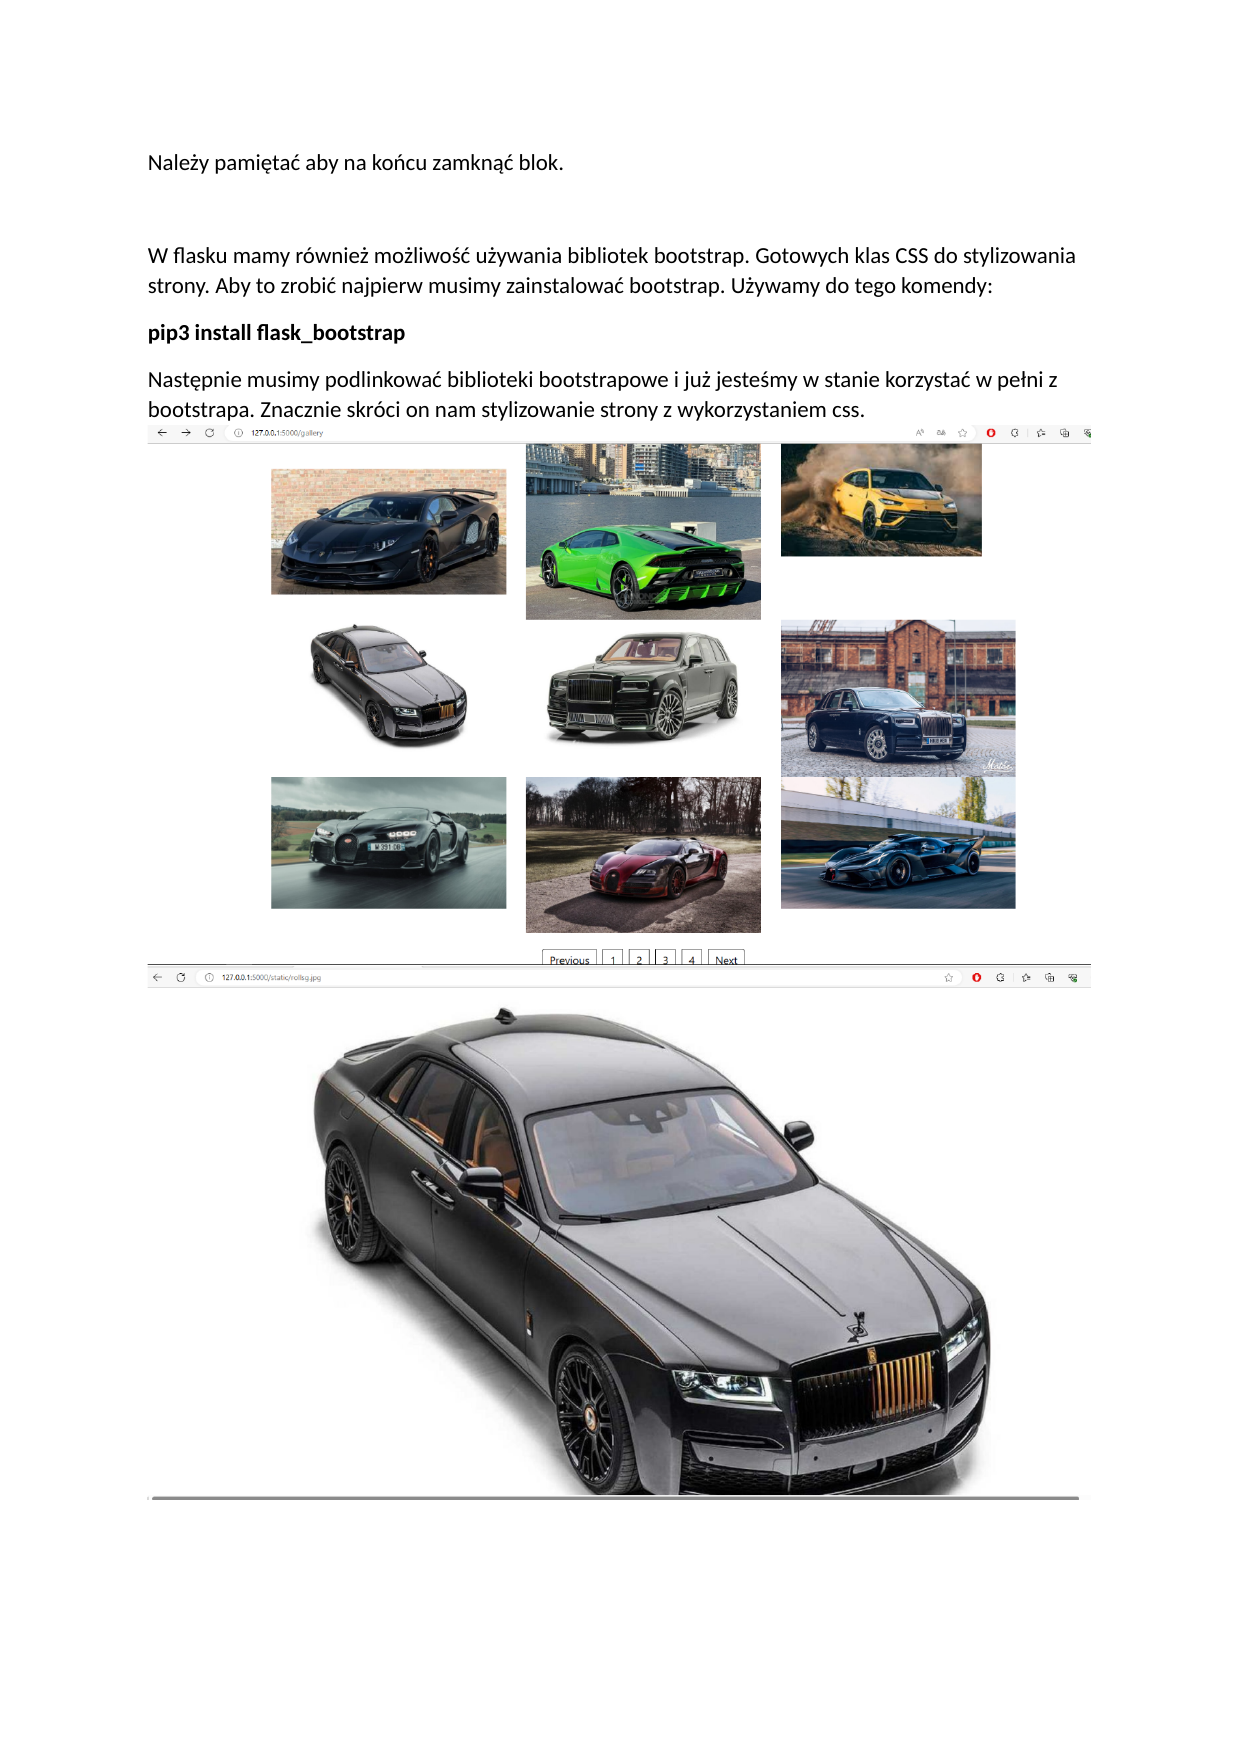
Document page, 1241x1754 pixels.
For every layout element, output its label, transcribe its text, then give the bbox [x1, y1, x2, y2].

picture [147, 425, 1091, 965]
picture [147, 966, 1091, 1500]
text Należy pamiętać aby na końcu zamknąć blok. [148, 148, 1093, 176]
text pip3 install flask_bootstrap [148, 318, 1093, 346]
text W flasku mamy również możliwość używania bibliotek bootstrap. Gotowych klas CSS do stylizowania strony. Aby to zrobić najpierw musimy zainstalować bootstrap. Używamy do tego komendy: [148, 241, 1093, 299]
